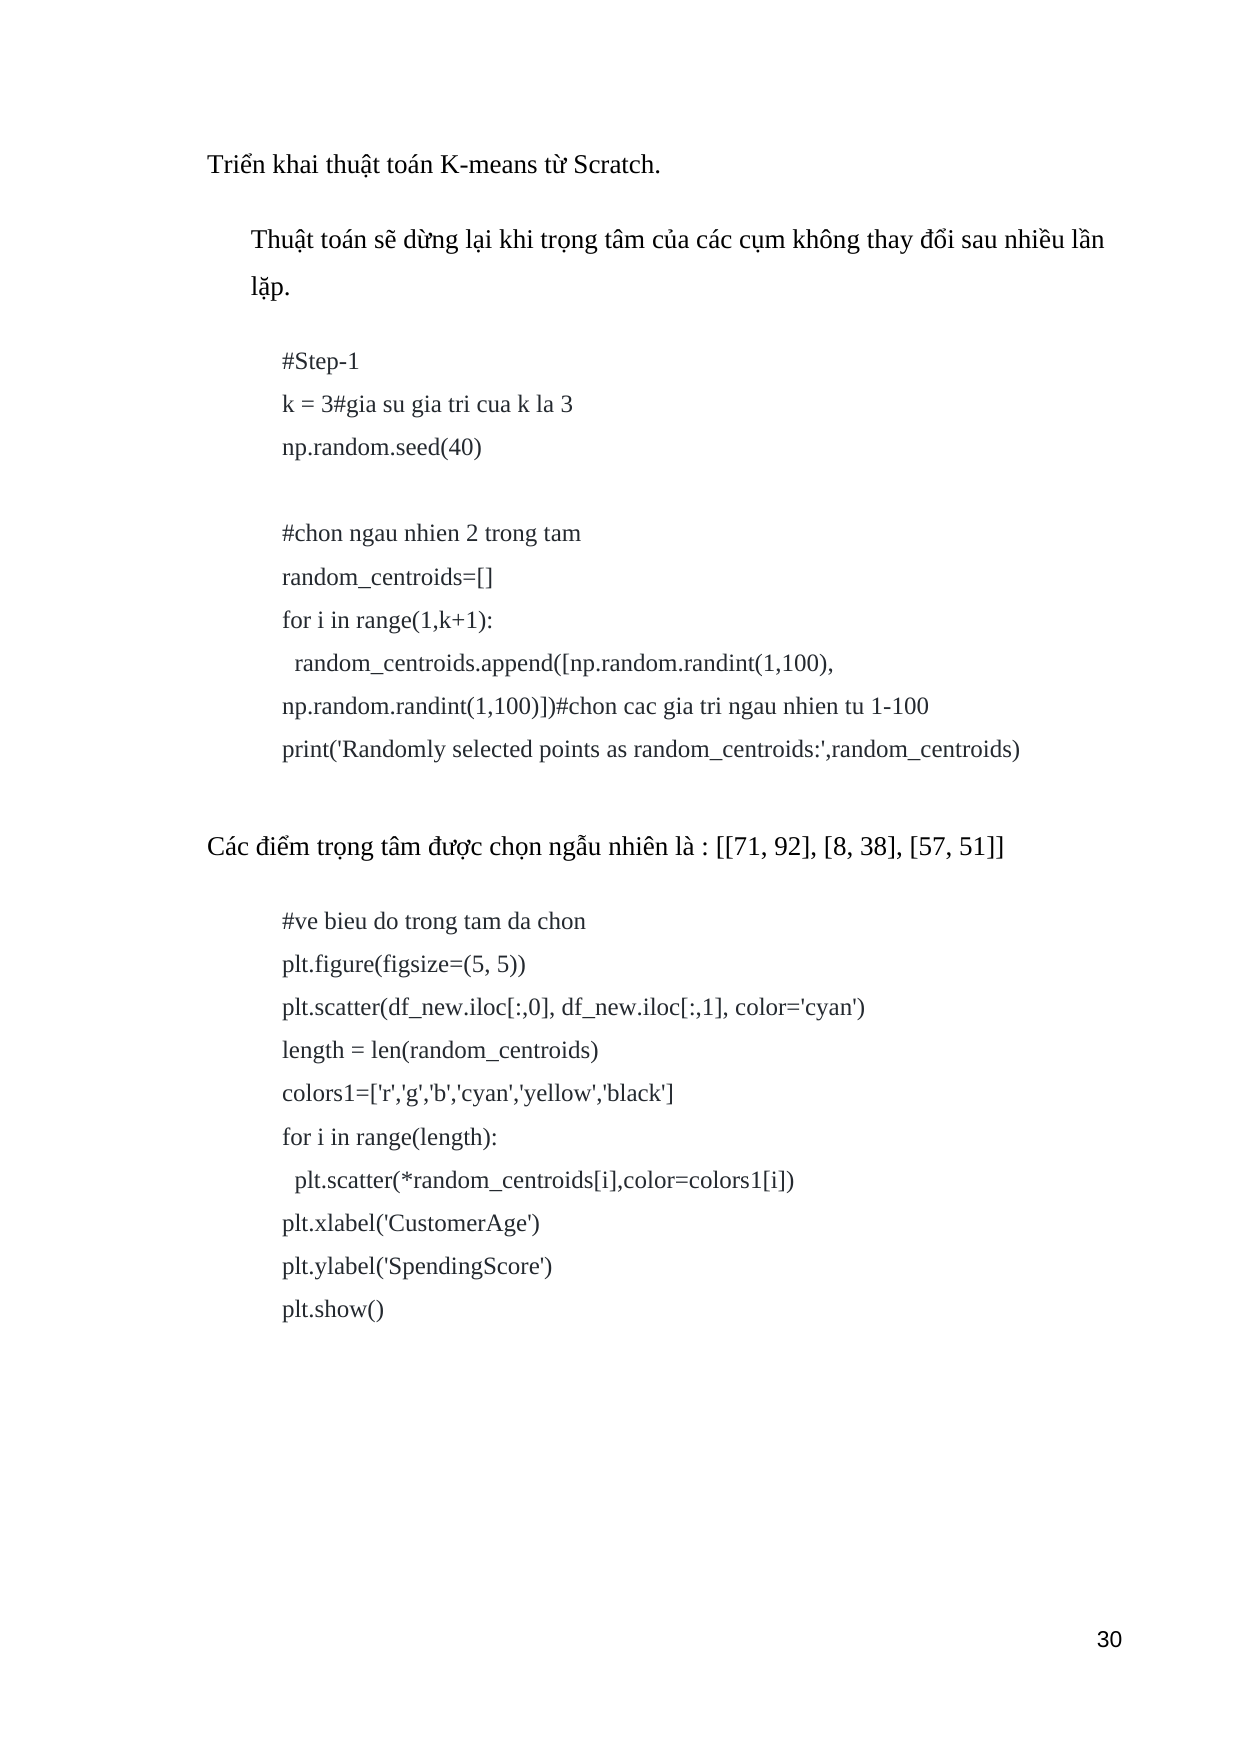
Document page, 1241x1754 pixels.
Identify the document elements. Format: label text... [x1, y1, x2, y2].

text for i in range(length): [282, 1122, 1122, 1150]
text k = 3#gia su gia tri cua k la 3 [282, 389, 1122, 418]
text Thuật toán sẽ dừng lại khi trọng tâm của các cụm không thay đổi sau nhiều lần lặp. [251, 223, 1122, 301]
text plt.xlabel('CustomerAge') [282, 1208, 1122, 1237]
text random_centroids.append([np.random.randint(1,100), np.random.randint(1,100)])#chon cac gia tri ngau nhien tu 1-100 [282, 648, 1122, 720]
text for i in range(1,k+1): [282, 605, 1122, 633]
text plt.ylabel('SpendingScore') [282, 1251, 1122, 1280]
text plt.scatter(df_new.iloc[:,0], df_new.iloc[:,1], color='cyan') [282, 992, 1122, 1021]
text plt.show() [282, 1294, 1122, 1323]
text #Step-1 [282, 346, 1122, 375]
text np.random.seed(40) [282, 432, 1122, 461]
text plt.figure(figsize=(5, 5)) [282, 949, 1122, 978]
text #ve bieu do trong tam da chon [282, 906, 1122, 935]
text plt.scatter(*random_centroids[i],color=colors1[i]) [282, 1165, 1122, 1193]
text colors1=['r','g','b','cyan','yellow','black'] [282, 1078, 1122, 1107]
text print('Randomly selected points as random_centroids:',random_centroids) [282, 734, 1122, 763]
text Các điểm trọng tâm được chọn ngẫu nhiên là : [[71, 92], [8, 38], [57, 51]] [207, 830, 1122, 861]
text length = len(random_centroids) [282, 1035, 1122, 1064]
text Triển khai thuật toán K-means từ Scratch. [207, 148, 1122, 179]
text #chon ngau nhien 2 trong tam [282, 518, 1122, 547]
text random_centroids=[] [282, 562, 1122, 590]
